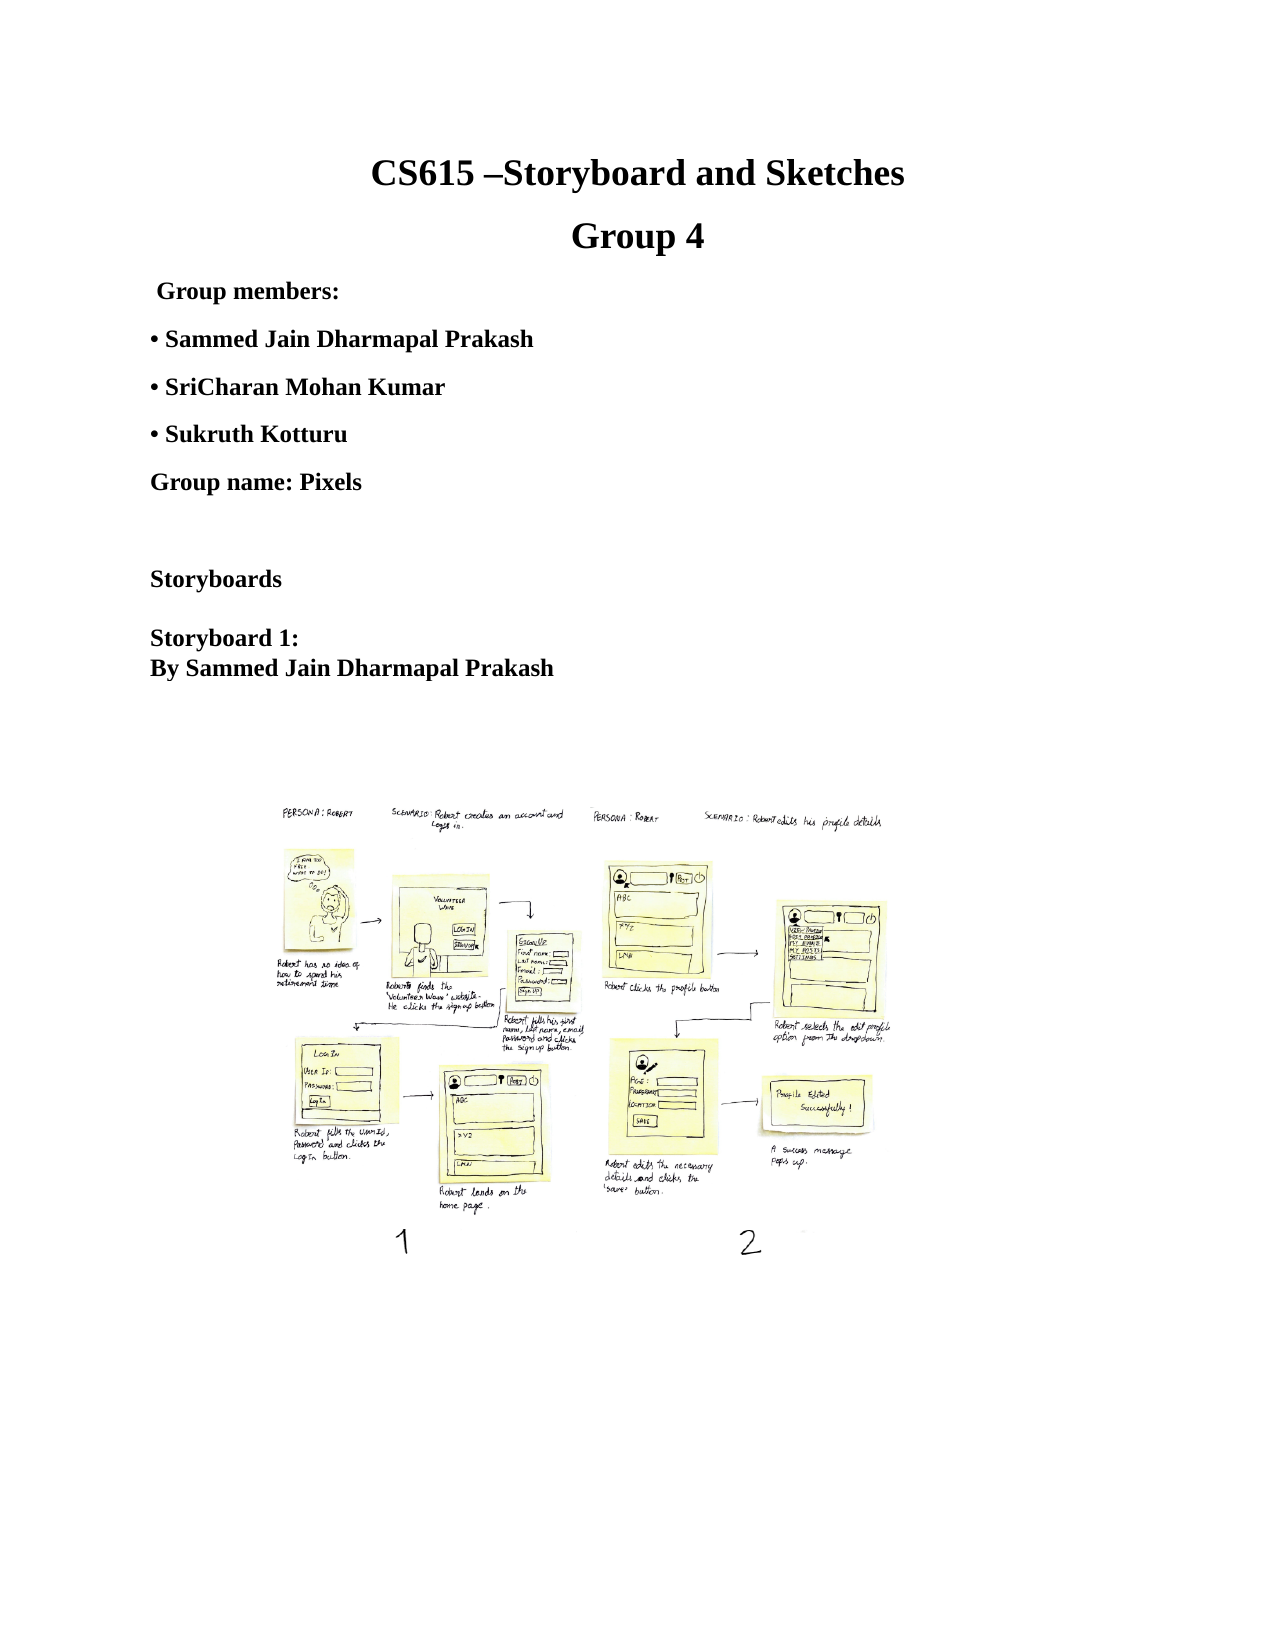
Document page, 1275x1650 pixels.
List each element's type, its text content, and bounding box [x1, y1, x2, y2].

text Storyboards [150, 563, 1125, 592]
text • Sukruth Kotturu [150, 419, 1125, 448]
text By Sammed Jain Dharmapal Prakash [150, 652, 1125, 681]
text • Sammed Jain Dharmapal Prakash [150, 324, 1125, 353]
text Storyboard 1: [150, 622, 1125, 652]
picture [150, 681, 1021, 1357]
text Group name: Pixels [150, 467, 1125, 496]
text Group members: [150, 276, 1125, 305]
text Group 4 [150, 213, 1125, 256]
text • SriCharan Mohan Kumar [150, 372, 1125, 401]
text CS615 –Storyboard and Sketches [150, 150, 1125, 193]
